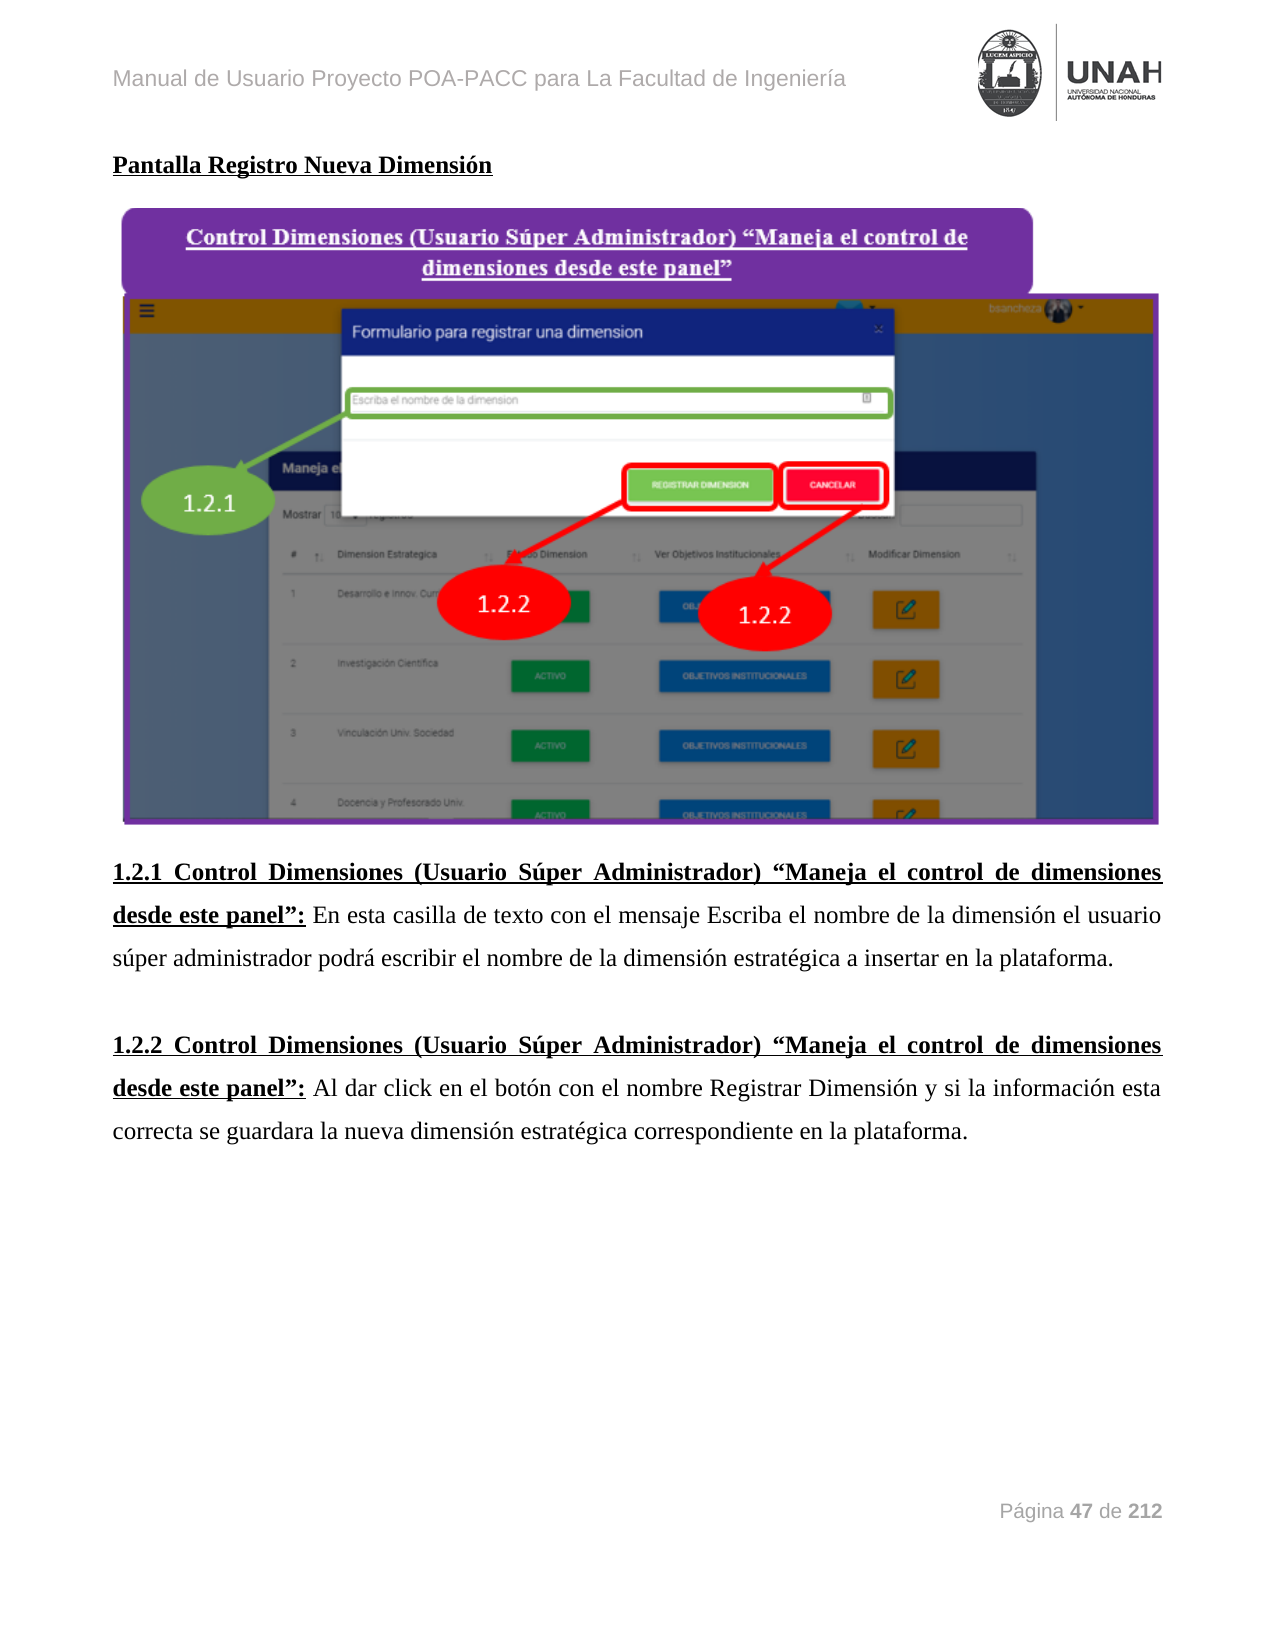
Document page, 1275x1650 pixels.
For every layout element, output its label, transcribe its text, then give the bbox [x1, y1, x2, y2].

text 1.2.2 Control Dimensiones (Usuario Súper Administrador) “Maneja el control de dimensiones desde este panel”: Al dar click en el botón con el nombre Registrar Dimensión y si la información esta correcta se guardara la nueva dimensión estratégica correspondiente en la plataforma. [112, 1030, 1162, 1055]
picture [112, 208, 1163, 829]
picture [976, 20, 1161, 120]
text 1.2.1 Control Dimensiones (Usuario Súper Administrador) “Maneja el control de dimensiones desde este panel”: En esta casilla de texto con el mensaje Escriba el nombre de la dimensión el usuario súper administrador podrá escribir el nombre de la dimensión estratégica a insertar en la plataforma. [112, 857, 1162, 882]
text 1.2.1 Control Dimensiones (Usuario Súper Administrador) “Maneja el control de dimensiones desde este panel”: En esta casilla de texto con el mensaje Escriba el nombre de la dimensión el usuario súper administrador podrá escribir el nombre de la dimensión estratégica a insertar en la plataforma. [112, 883, 1162, 972]
subtitle Pantalla Registro Nueva Dimensión [112, 150, 1162, 179]
text 1.2.2 Control Dimensiones (Usuario Súper Administrador) “Maneja el control de dimensiones desde este panel”: Al dar click en el botón con el nombre Registrar Dimensión y si la información esta correcta se guardara la nueva dimensión estratégica correspondiente en la plataforma. [112, 1056, 1162, 1145]
